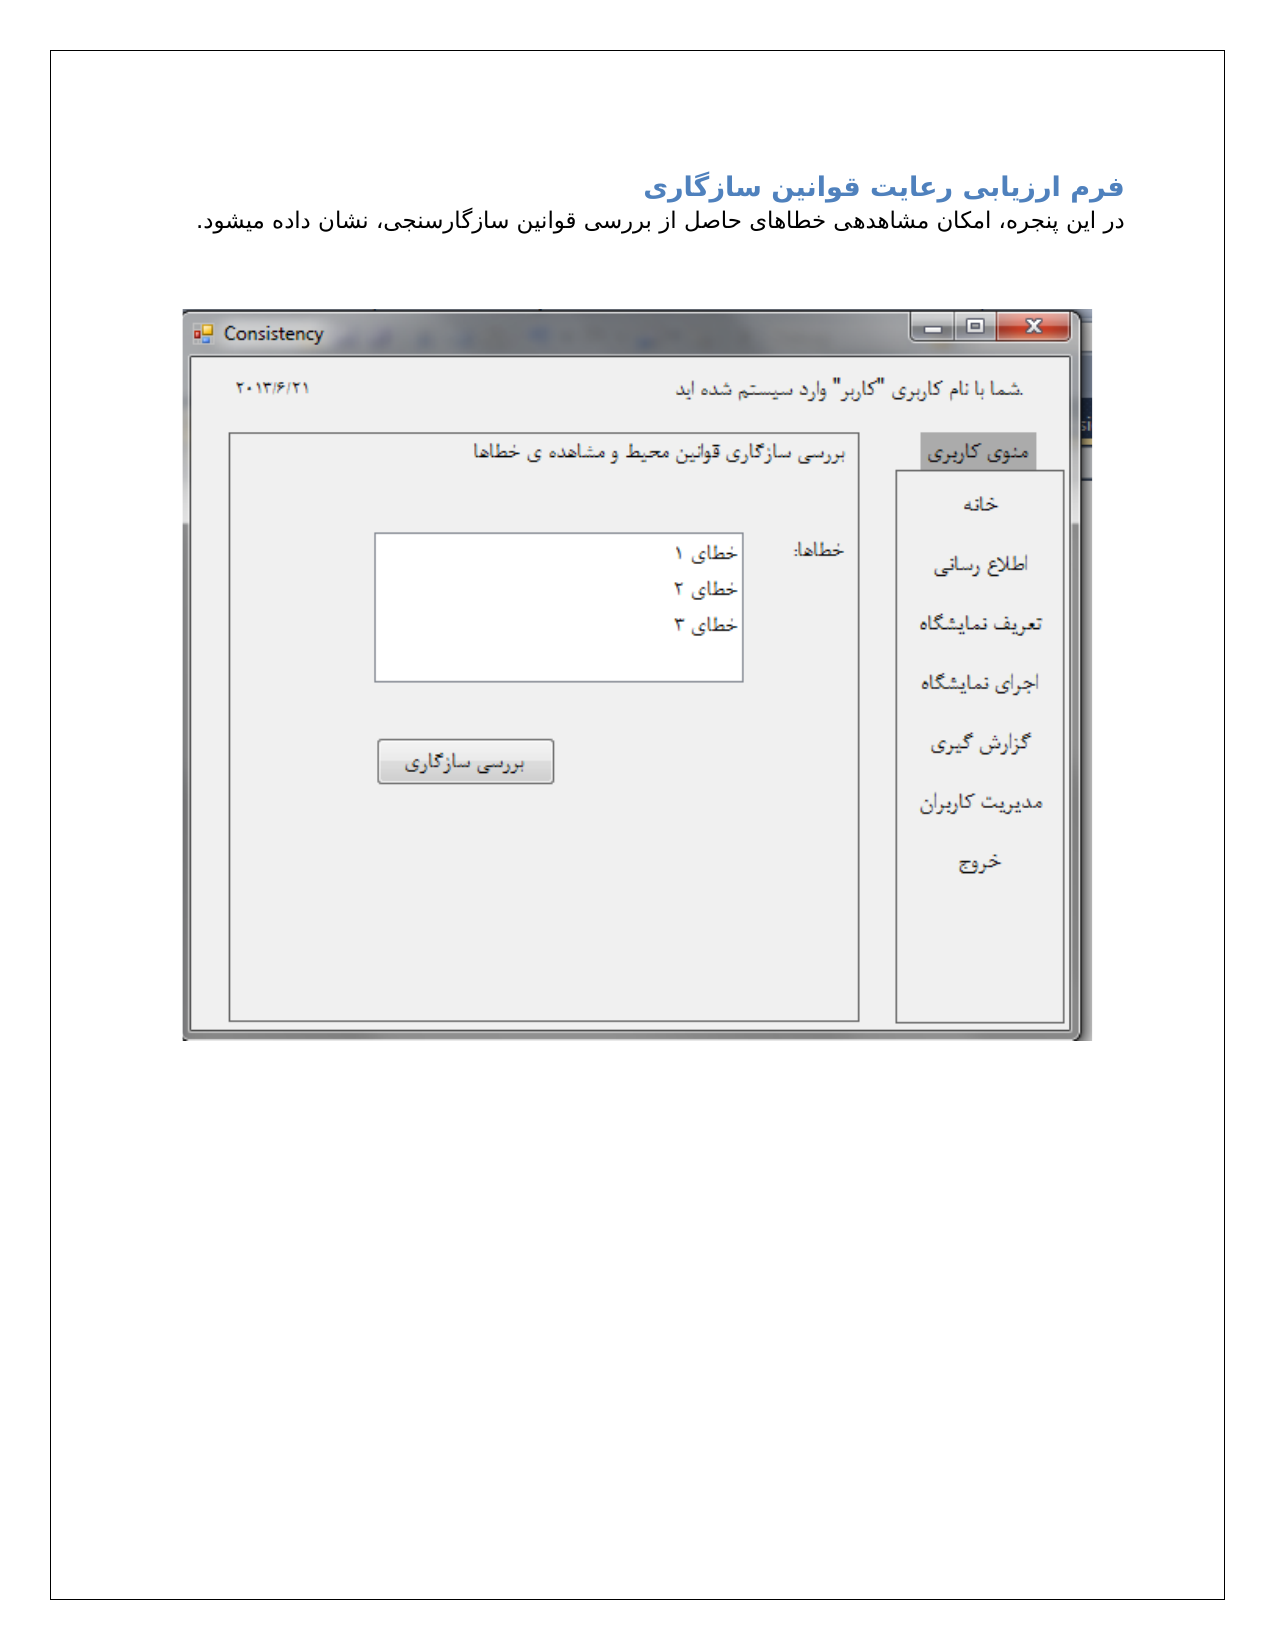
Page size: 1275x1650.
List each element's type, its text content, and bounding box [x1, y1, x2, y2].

picture [182, 309, 1093, 1041]
text در این پنجره، امکان مشاهدهی خطاهای حاصل از بررسی قوانین سازگارسنجی، نشان داده میشود. [150, 207, 1125, 234]
subtitle فرم ارزیابی رعایت قوانین سازگاری [150, 171, 1125, 202]
